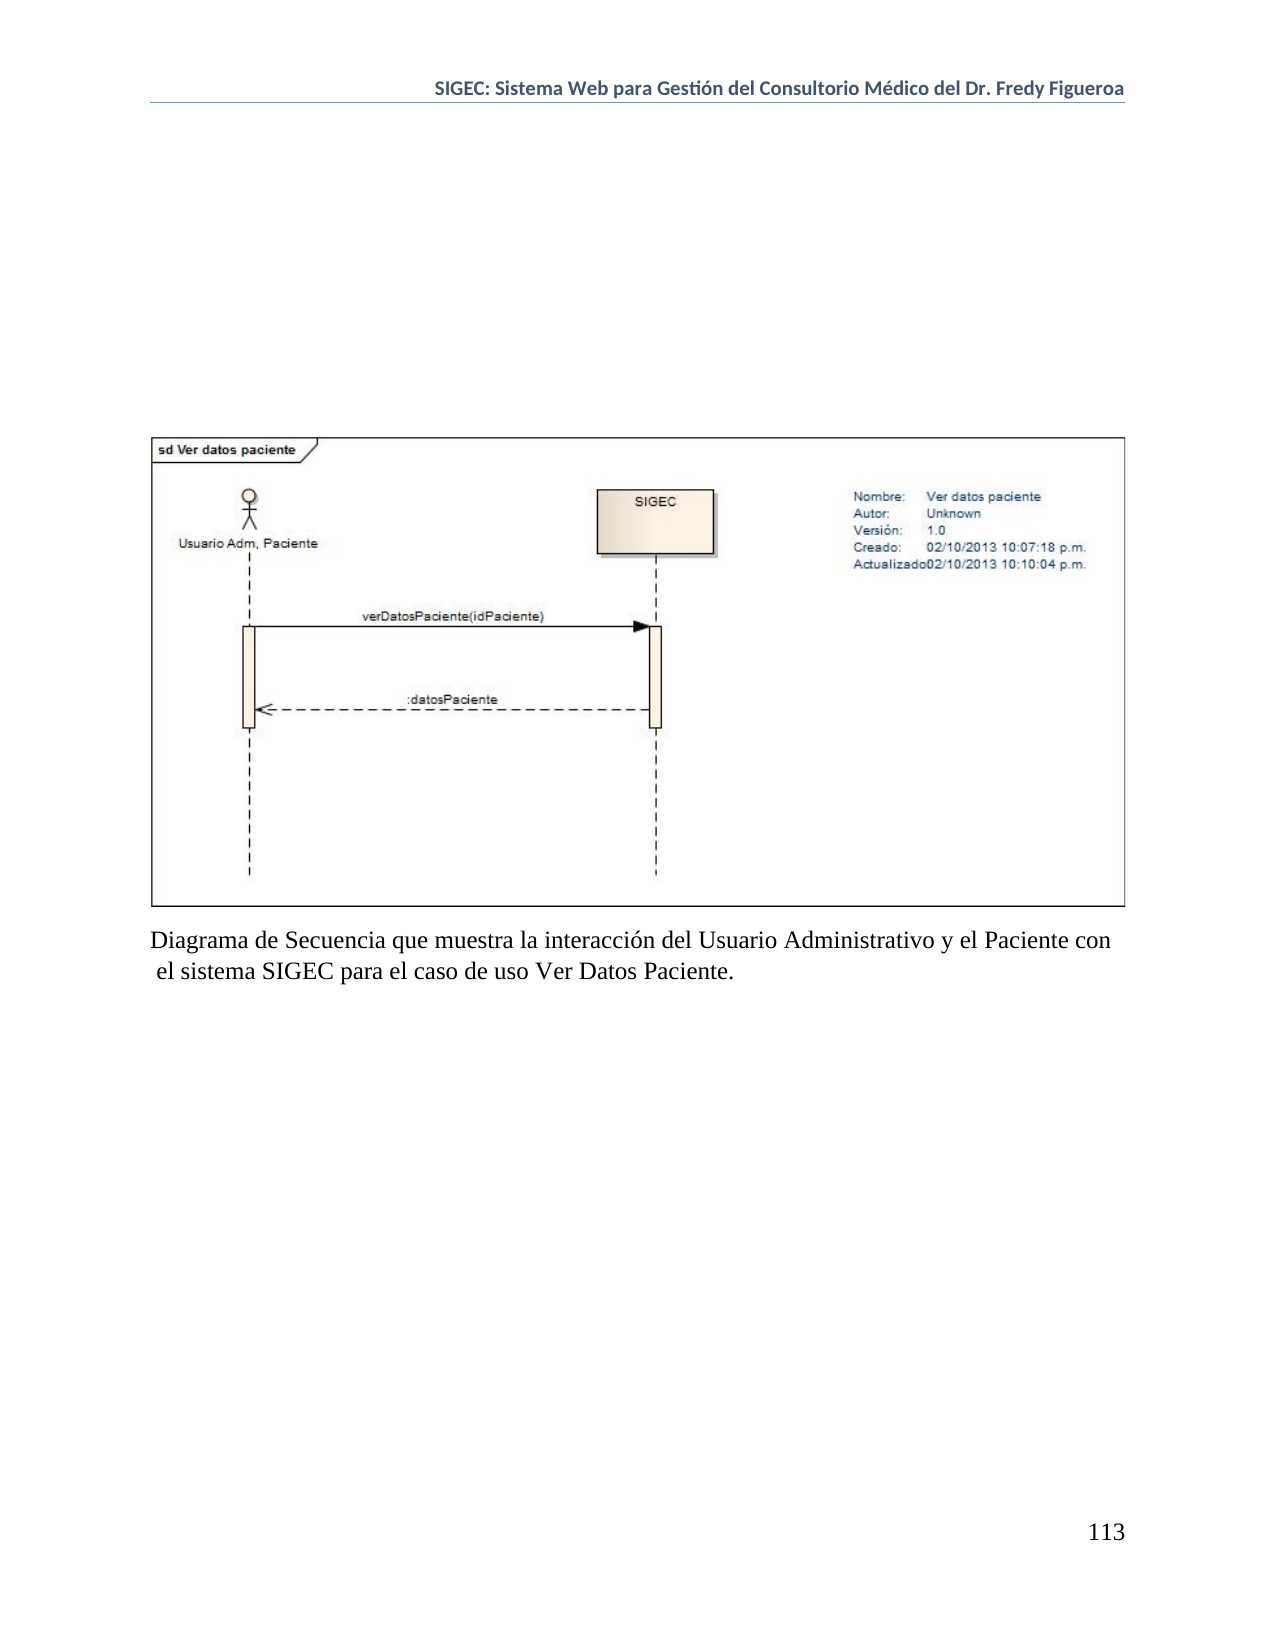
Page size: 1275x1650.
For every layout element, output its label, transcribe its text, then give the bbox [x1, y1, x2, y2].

text Diagrama de Secuencia que muestra la interacción del Usuario Administrativo y el Paciente con [150, 925, 1125, 954]
text el sistema SIGEC para el caso de uso Ver Datos Paciente. [150, 956, 1125, 985]
picture [150, 436, 1125, 907]
